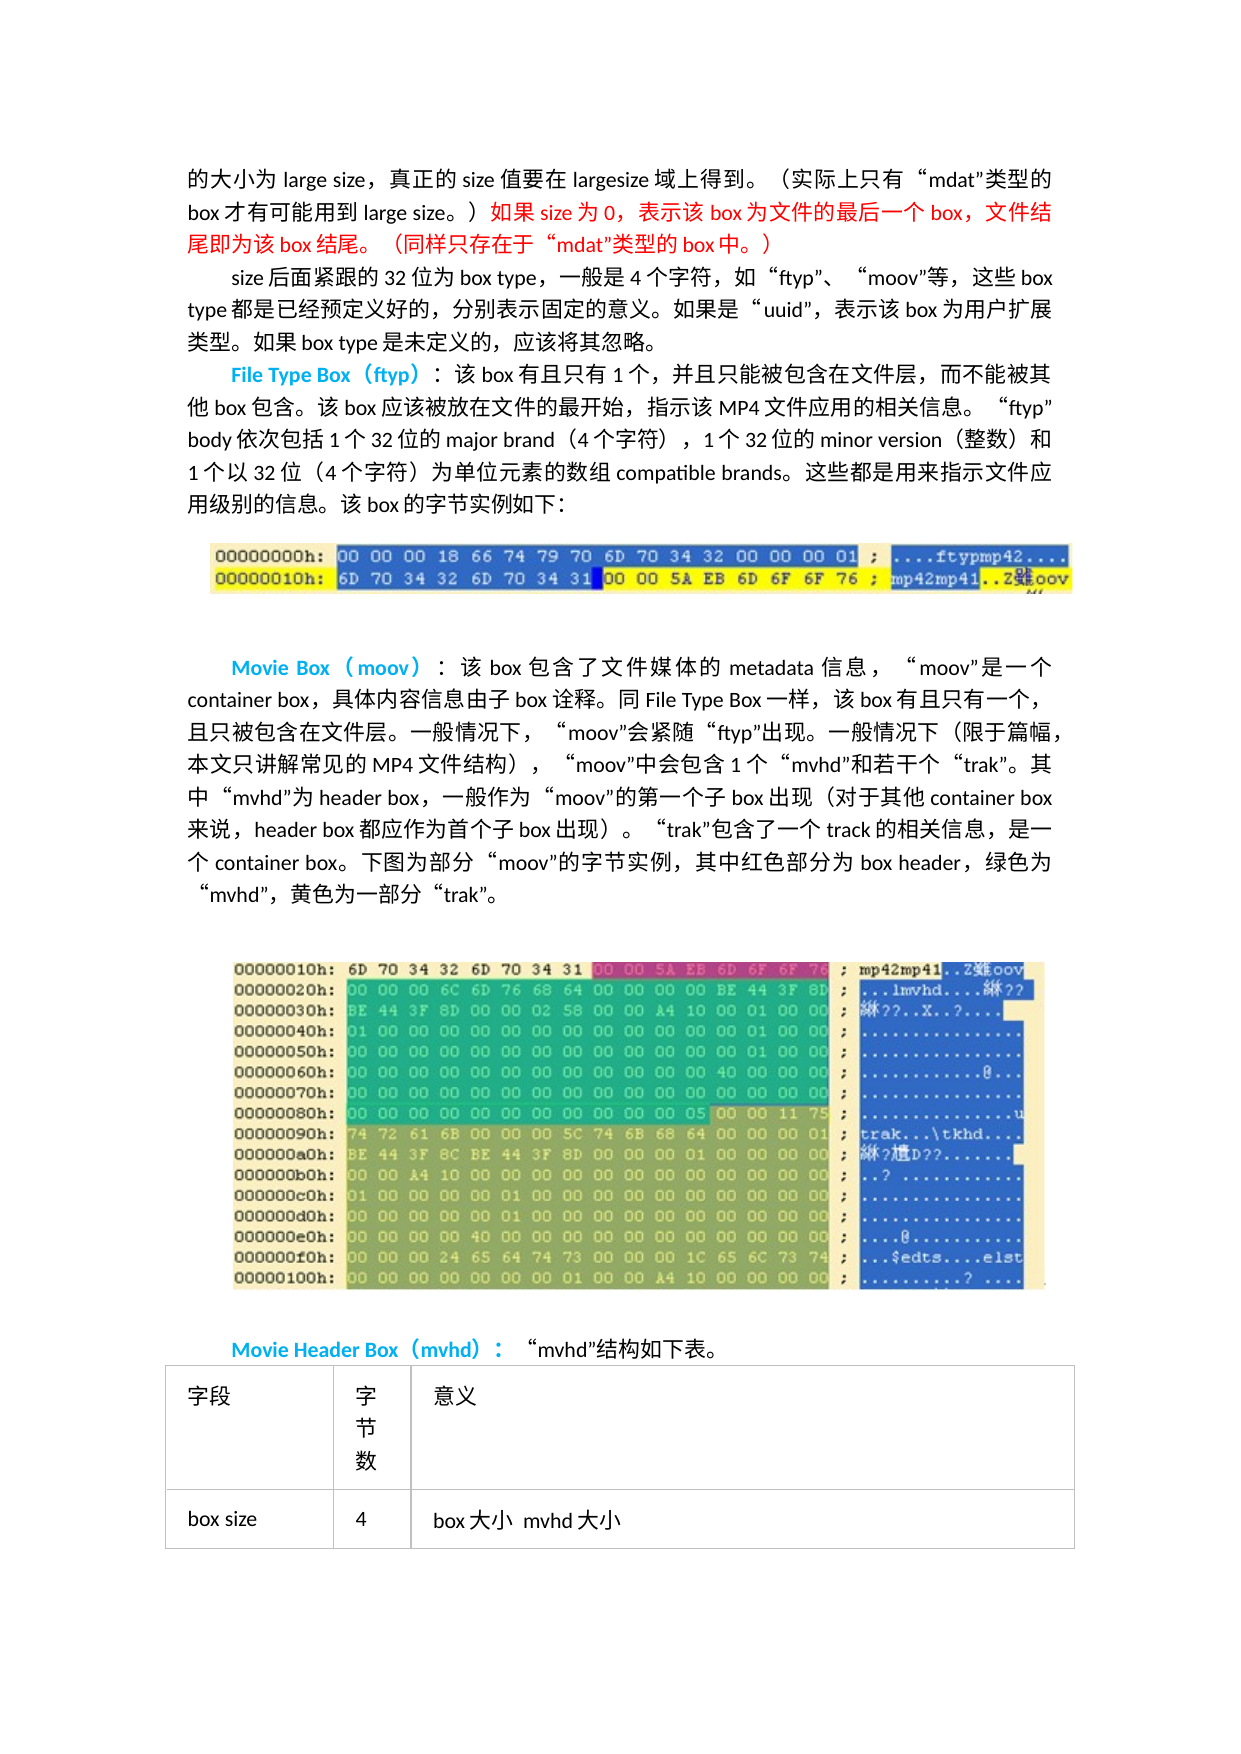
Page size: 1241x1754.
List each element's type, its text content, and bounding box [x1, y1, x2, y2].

picture [210, 543, 1073, 594]
table_cell box大小 mvhd大小 [412, 1490, 1074, 1548]
table_header 字段 [166, 1366, 333, 1488]
picture [232, 962, 1046, 1291]
table_header 字节数 [334, 1366, 410, 1488]
table_cell box size [166, 1490, 333, 1548]
table_header 意义 [412, 1366, 1074, 1488]
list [187, 162, 1053, 259]
list Movie Box（moov）：该box包含了文件媒体的metadata信息，“moov”是一个container box，具体内容信息由子box诠释。同File Type Box一样，该box有且只有一个，且只被包含在文件层。一般情况下，“moov”会紧随“ftyp”出现。一般情况下（限于篇幅，本文只讲解常见的MP4文件结构），“moov”中会包含1个“mvhd”和若干个“trak”。其中“mvhd”为header box，一般作为“moov”的第一个子box出现（对于其他container box来说，header box都应作为首个子box出现）。“trak”包含了一个track的相关信息，是一个container box。下图为部分“moov”的字节实例，其中红色部分为box header，绿色为“mvhd”，黄色为一部分“trak”。 [187, 649, 1053, 909]
table_cell 4 [334, 1490, 410, 1548]
list Movie Header Box（mvhd）：“mvhd”结构如下表。 [187, 1332, 1053, 1364]
list File Type Box（ftyp）：该box有且只有1个，并且只能被包含在文件层，而不能被其他box包含。该box应该被放在文件的最开始，指示该MP4文件应用的相关信息。“ftyp” body依次包括1个32位的major brand（4个字符），1个32位的minor version（整数）和1个以32位（4个字符）为单位元素的数组compatible brands。这些都是用来指示文件应用级别的信息。该box的字节实例如下： [187, 357, 1053, 519]
list size后面紧跟的32位为box type，一般是4个字符，如“ftyp”、“moov”等，这些box type都是已经预定义好的，分别表示固定的意义。如果是“uuid”，表示该box为用户扩展类型。如果box type是未定义的，应该将其忽略。 [187, 259, 1053, 357]
